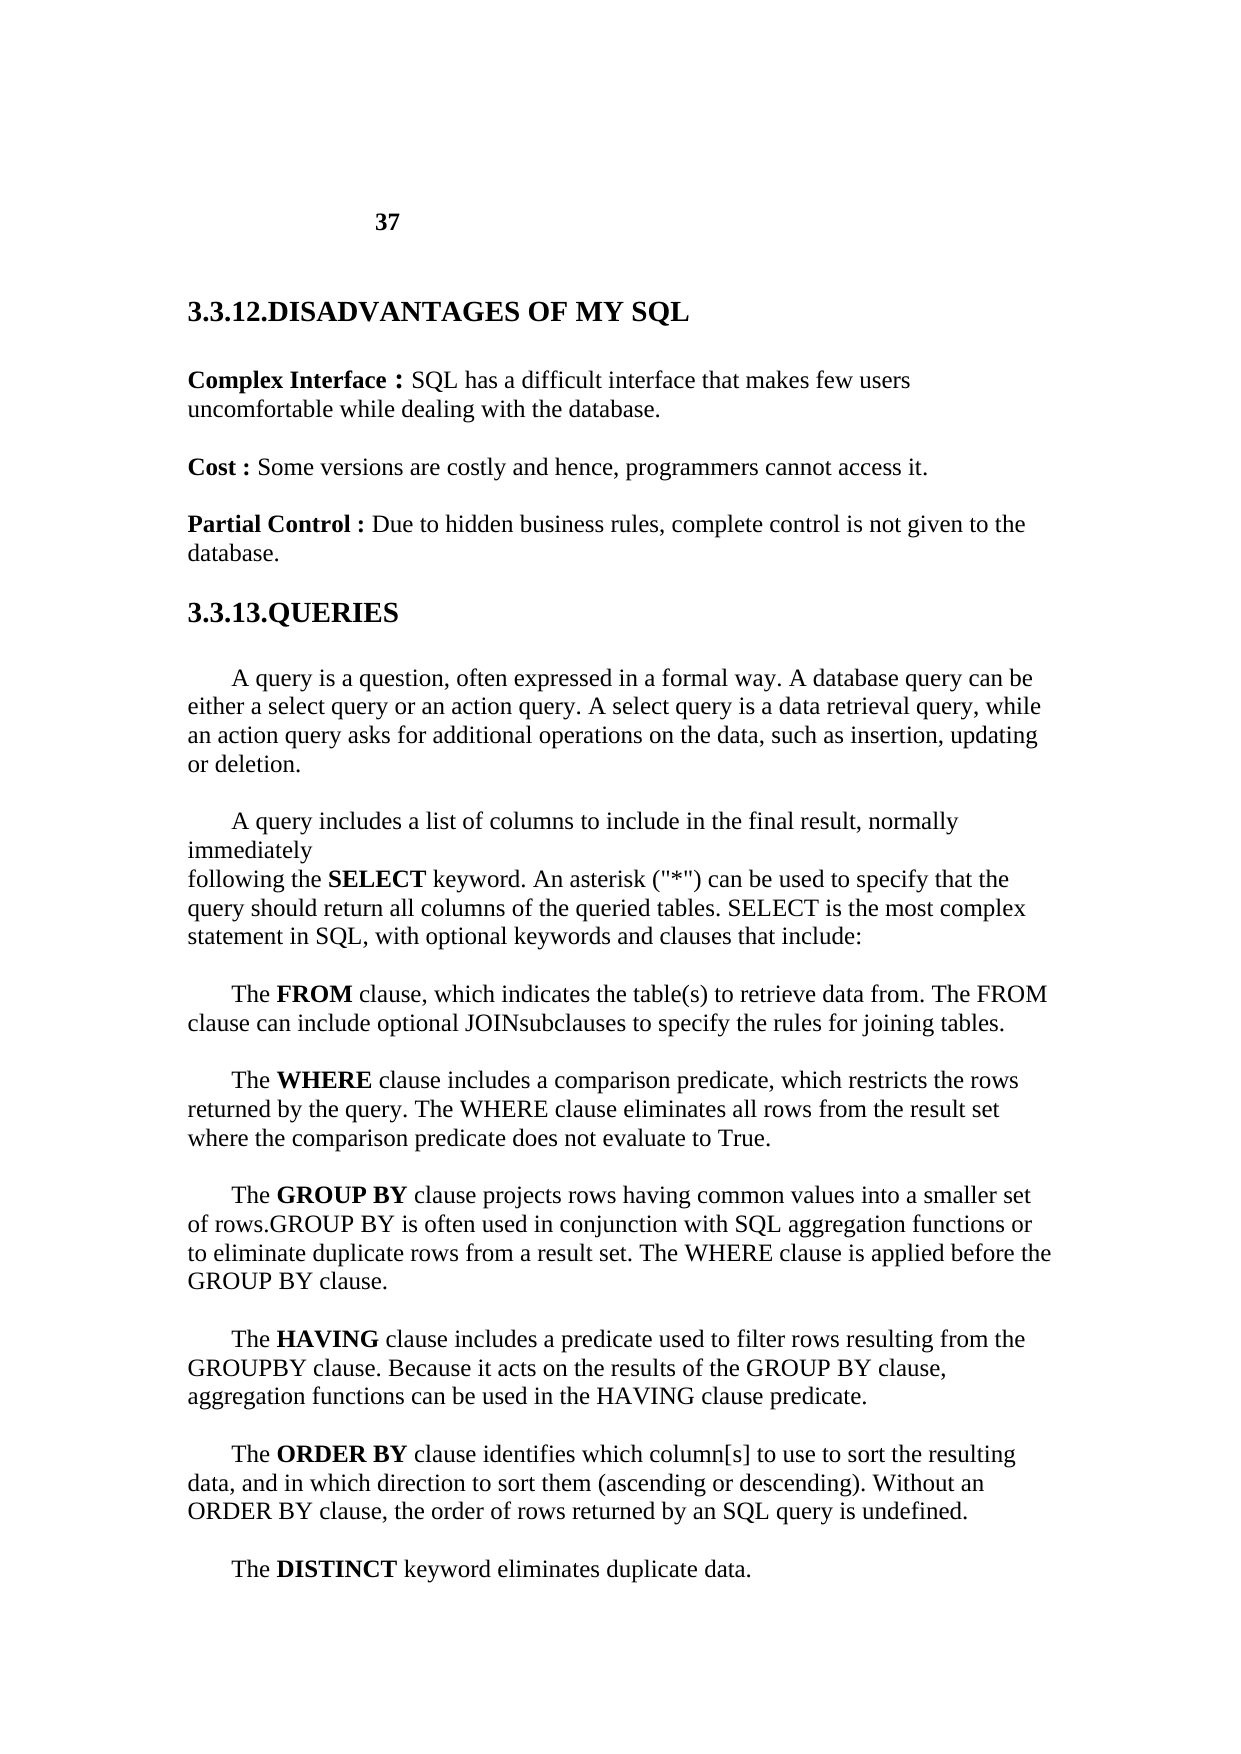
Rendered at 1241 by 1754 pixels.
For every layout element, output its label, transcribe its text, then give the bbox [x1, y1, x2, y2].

list A query is a question, often expressed in a formal way. A database query can be either a select query or an action query. A select query is a data retrieval query, while an action query asks for additional operations on the data, such as insertion, updating or deletion. [187, 663, 1053, 778]
list Cost : Some versions are costly and hence, programmers cannot access it. [187, 452, 1053, 481]
list 37 [187, 207, 1053, 236]
list The GROUP BY clause projects rows having common values into a smaller set of rows.GROUP BY is often used in conjunction with SQL aggregation functions or to eliminate duplicate rows from a result set. The WHERE clause is applied before the GROUP BY clause. [187, 1180, 1053, 1295]
list The FROM clause, which indicates the table(s) to retrieve data from. The FROM clause can include optional JOINsubclauses to specify the rules for joining tables. [187, 979, 1053, 1036]
list following the SELECT keyword. An asterisk ("*") can be used to specify that the query should return all columns of the queried tables. SELECT is the most complex statement in SQL, with optional keywords and clauses that include: [187, 864, 1053, 950]
list The DISTINCT keyword eliminates duplicate data. [187, 1554, 1053, 1583]
list 3.3.12.DISADVANTAGES OF MY SQL [187, 294, 1053, 327]
list A query includes a list of columns to include in the final result, normally immediately [187, 806, 1053, 864]
list The ORDER BY clause identifies which column[s] to use to sort the resulting data, and in which direction to sort them (ascending or descending). Without an ORDER BY clause, the order of rows returned by an SQL query is undefined. [187, 1439, 1053, 1525]
list The HAVING clause includes a predicate used to filter rows resulting from the GROUPBY clause. Because it acts on the results of the GROUP BY clause, aggregation functions can be used in the HAVING clause predicate. [187, 1324, 1053, 1410]
list Complex Interface : SQL has a difficult interface that makes few users uncomfortable while dealing with the database. [187, 361, 1053, 423]
list 3.3.13.QUERIES [187, 596, 1053, 629]
list Partial Control : Due to hidden business rules, complete control is not given to the database. [187, 509, 1053, 567]
list The WHERE clause includes a comparison predicate, which restricts the rows returned by the query. The WHERE clause eliminates all rows from the result set where the comparison predicate does not evaluate to True. [187, 1065, 1053, 1151]
